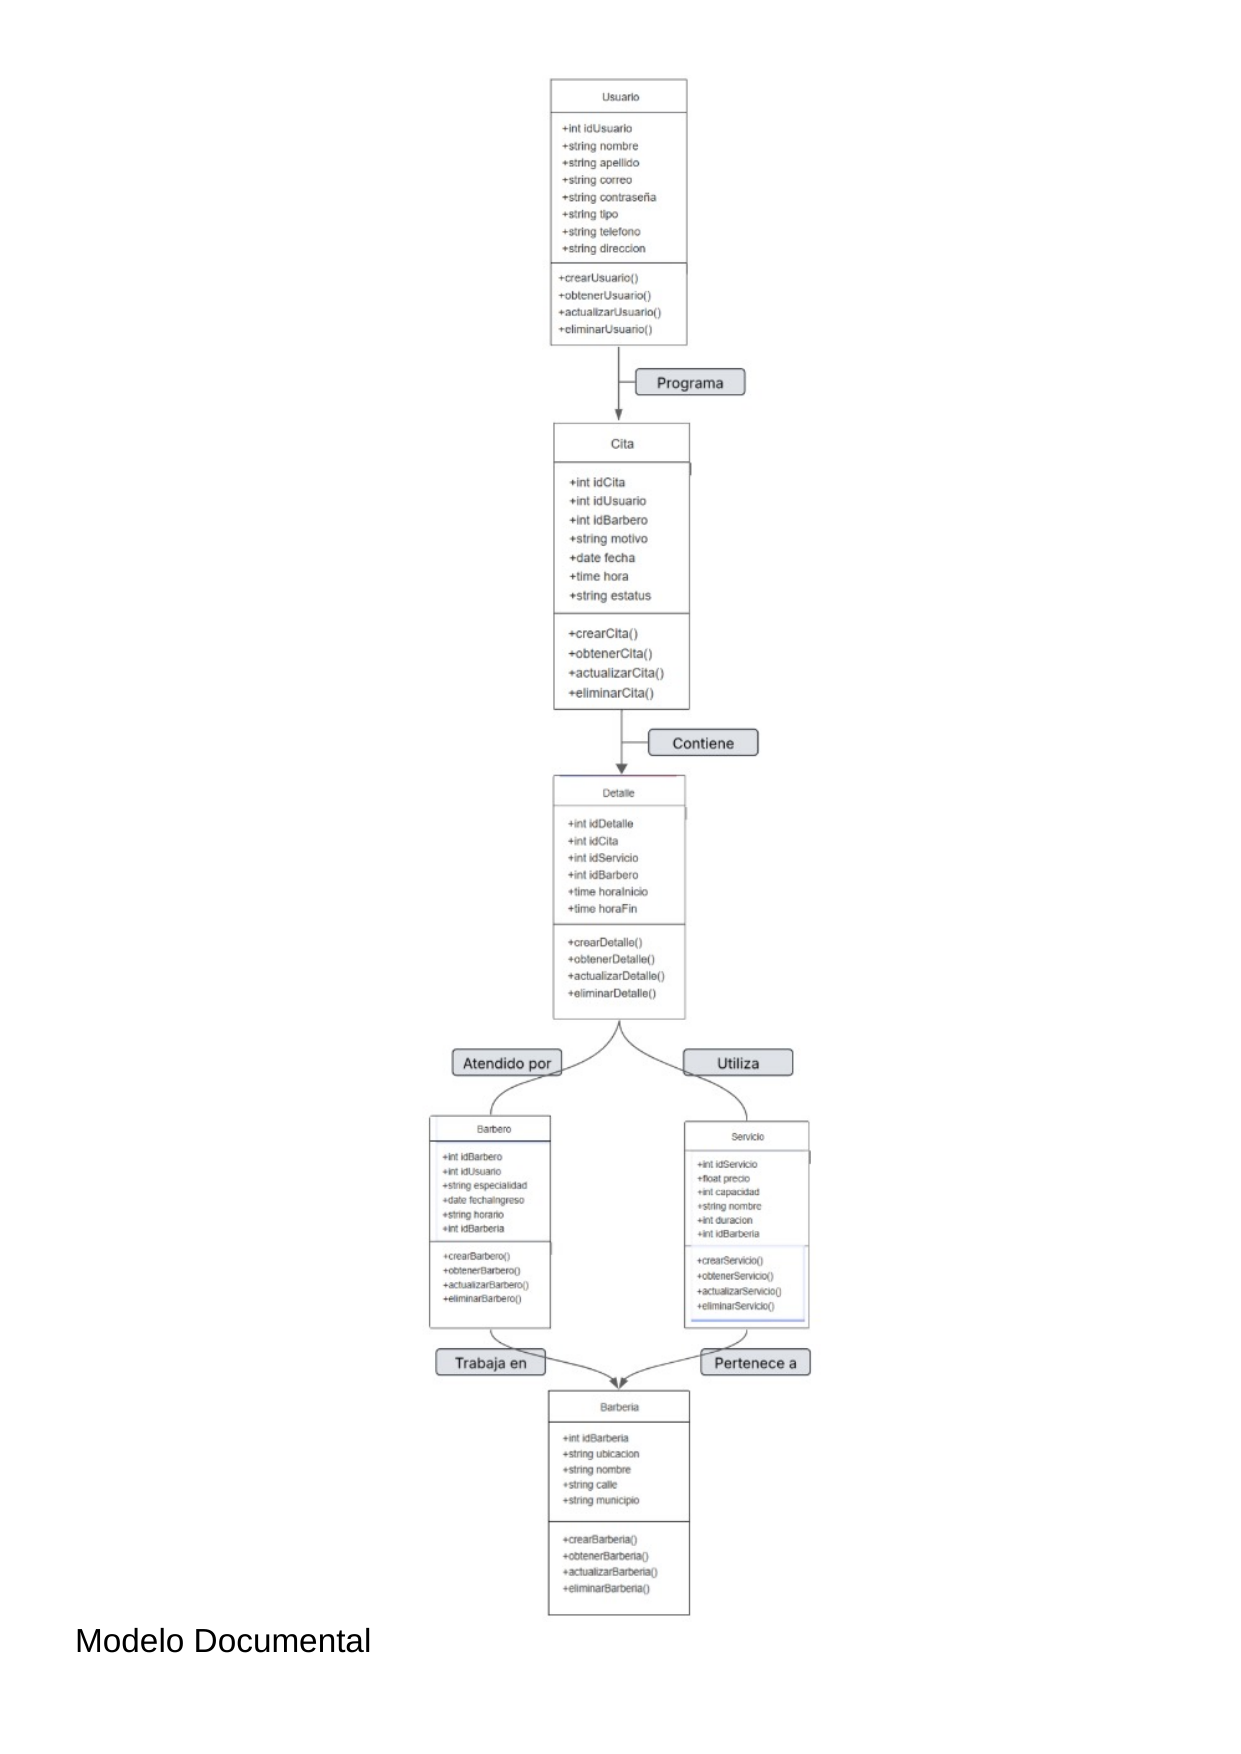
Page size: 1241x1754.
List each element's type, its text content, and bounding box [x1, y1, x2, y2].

text Modelo Documental [75, 1621, 1165, 1660]
picture [403, 75, 837, 1622]
